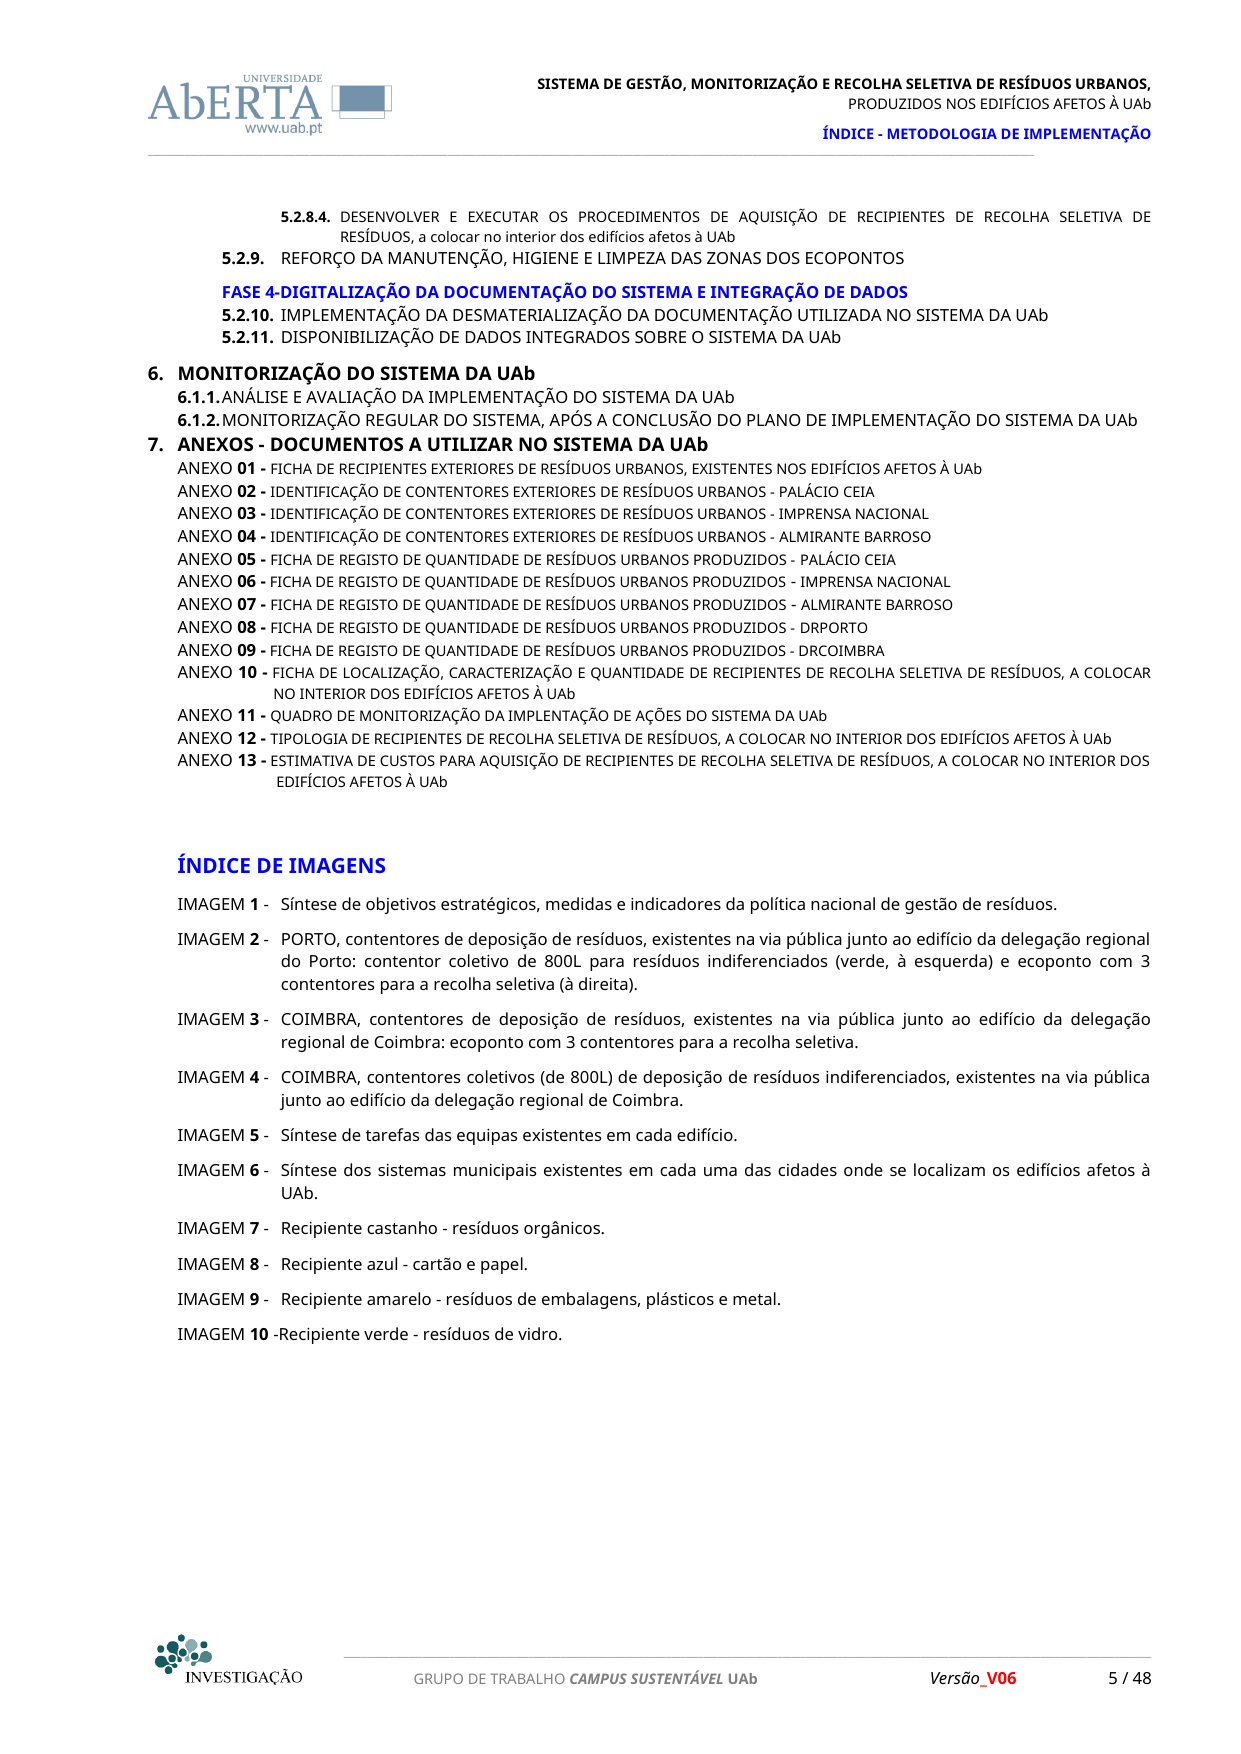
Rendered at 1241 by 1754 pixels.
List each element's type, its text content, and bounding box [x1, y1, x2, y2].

list IMPLEMENTAÇÃO DA DESMATERIALIZAÇÃO DA DOCUMENTAÇÃO UTILIZADA NO SISTEMA DA UAb [222, 303, 1152, 326]
text ANEXO 09 - FICHA DE REGISTO DE QUANTIDADE DE RESÍDUOS URBANOS PRODUZIDOS - DRCOIMBRA [177, 638, 1152, 661]
list ANÁLISE E AVALIAÇÃO DA IMPLEMENTAÇÃO DO SISTEMA DA UAb [177, 386, 1152, 408]
list ANEXOS - DOCUMENTOS A UTILIZAR NO SISTEMA DA UAb [148, 431, 1152, 457]
text ANEXO 07 - FICHA DE REGISTO DE QUANTIDADE DE RESÍDUOS URBANOS PRODUZIDOS - ALMIRANTE BARROSO [177, 593, 1167, 616]
text ANEXO 02 - IDENTIFICAÇÃO DE CONTENTORES EXTERIORES DE RESÍDUOS URBANOS - PALÁCIO CEIA [177, 479, 1152, 502]
text ANEXO 01 - FICHA DE RECIPIENTES EXTERIORES DE RESÍDUOS URBANOS, EXISTENTES NOS EDIFÍCIOS AFETOS À UAb [177, 457, 1152, 479]
picture [147, 1631, 306, 1685]
text ANEXO 10 - FICHA DE LOCALIZAÇÃO, CARACTERIZAÇÃO E QUANTIDADE DE RECIPIENTES DE RECOLHA SELETIVA DE RESÍDUOS, A COLOCAR NO INTERIOR DOS EDIFÍCIOS AFETOS À UAb [177, 661, 1152, 703]
text ANEXO 12 - TIPOLOGIA DE RECIPIENTES DE RECOLHA SELETIVA DE RESÍDUOS, A COLOCAR NO INTERIOR DOS EDIFÍCIOS AFETOS À UAb [177, 726, 1152, 749]
text FASE 4-DIGITALIZAÇÃO DA DOCUMENTAÇÃO DO SISTEMA E INTEGRAÇÃO DE DADOS [222, 281, 1152, 303]
text ANEXO 13 - ESTIMATIVA DE CUSTOS PARA AQUISIÇÃO DE RECIPIENTES DE RECOLHA SELETIVA DE RESÍDUOS, A COLOCAR NO INTERIOR DOS EDIFÍCIOS AFETOS À UAb [177, 749, 1152, 792]
text IMAGEM 5 - Síntese de tarefas das equipas existentes em cada edifício. [177, 1124, 1152, 1147]
list REFORÇO DA MANUTENÇÃO, HIGIENE E LIMPEZA DAS ZONAS DOS ECOPONTOS [222, 247, 1152, 269]
text IMAGEM 6 - Síntese dos sistemas municipais existentes em cada uma das cidades onde se localizam os edifícios afetos à UAb. [177, 1159, 1152, 1204]
list ANEXO 05 - FICHA DE REGISTO DE QUANTIDADE DE RESÍDUOS URBANOS PRODUZIDOS - PALÁCIO CEIA [177, 547, 1152, 570]
text ÍNDICE DE IMAGENS [177, 851, 1152, 880]
list DESENVOLVER E EXECUTAR OS PROCEDIMENTOS DE AQUISIÇÃO DE RECIPIENTES DE RECOLHA SELETIVA DE RESÍDUOS, a colocar no interior dos edifícios afetos à UAb [281, 207, 1152, 247]
text IMAGEM 3 - COIMBRA, contentores de deposição de resíduos, existentes na via pública junto ao edifício da delegação regional de Coimbra: ecoponto com 3 contentores para a recolha seletiva. [177, 1008, 1152, 1053]
text IMAGEM 7 - Recipiente castanho - resíduos orgânicos. [177, 1217, 1152, 1240]
text IMAGEM 10 -Recipiente verde - resíduos de vidro. [177, 1323, 1152, 1345]
text ANEXO 11 - QUADRO DE MONITORIZAÇÃO DA IMPLENTAÇÃO DE AÇÕES DO SISTEMA DA UAb [177, 703, 1152, 726]
text IMAGEM 8 - Recipiente azul - cartão e papel. [177, 1252, 1152, 1275]
list MONITORIZAÇÃO DO SISTEMA DA UAb [148, 360, 1152, 386]
text ANEXO 04 - IDENTIFICAÇÃO DE CONTENTORES EXTERIORES DE RESÍDUOS URBANOS - ALMIRANTE BARROSO [177, 525, 1152, 547]
text IMAGEM 9 - Recipiente amarelo - resíduos de embalagens, plásticos e metal. [177, 1287, 1152, 1310]
picture [147, 74, 392, 136]
text IMAGEM 4 - COIMBRA, contentores coletivos (de 800L) de deposição de resíduos indiferenciados, existentes na via pública junto ao edifício da delegação regional de Coimbra. [177, 1066, 1152, 1111]
text IMAGEM 2 - PORTO, contentores de deposição de resíduos, existentes na via pública junto ao edifício da delegação regional do Porto: contentor coletivo de 800L para resíduos indiferenciados (verde, à esquerda) e ecoponto com 3 contentores para a recolha seletiva (à direita). [177, 927, 1152, 996]
list DISPONIBILIZAÇÃO DE DADOS INTEGRADOS SOBRE O SISTEMA DA UAb [222, 326, 1152, 349]
text ANEXO 08 - FICHA DE REGISTO DE QUANTIDADE DE RESÍDUOS URBANOS PRODUZIDOS - DRPORTO [177, 616, 1152, 638]
text ANEXO 03 - IDENTIFICAÇÃO DE CONTENTORES EXTERIORES DE RESÍDUOS URBANOS - IMPRENSA NACIONAL [177, 502, 1152, 525]
text IMAGEM 1 - Síntese de objetivos estratégicos, medidas e indicadores da política nacional de gestão de resíduos. [177, 892, 1152, 915]
list MONITORIZAÇÃO REGULAR DO SISTEMA, APÓS A CONCLUSÃO DO PLANO DE IMPLEMENTAÇÃO DO SISTEMA DA UAb [177, 408, 1152, 431]
text ANEXO 06 - FICHA DE REGISTO DE QUANTIDADE DE RESÍDUOS URBANOS PRODUZIDOS - IMPRENSA NACIONAL [177, 570, 1167, 593]
